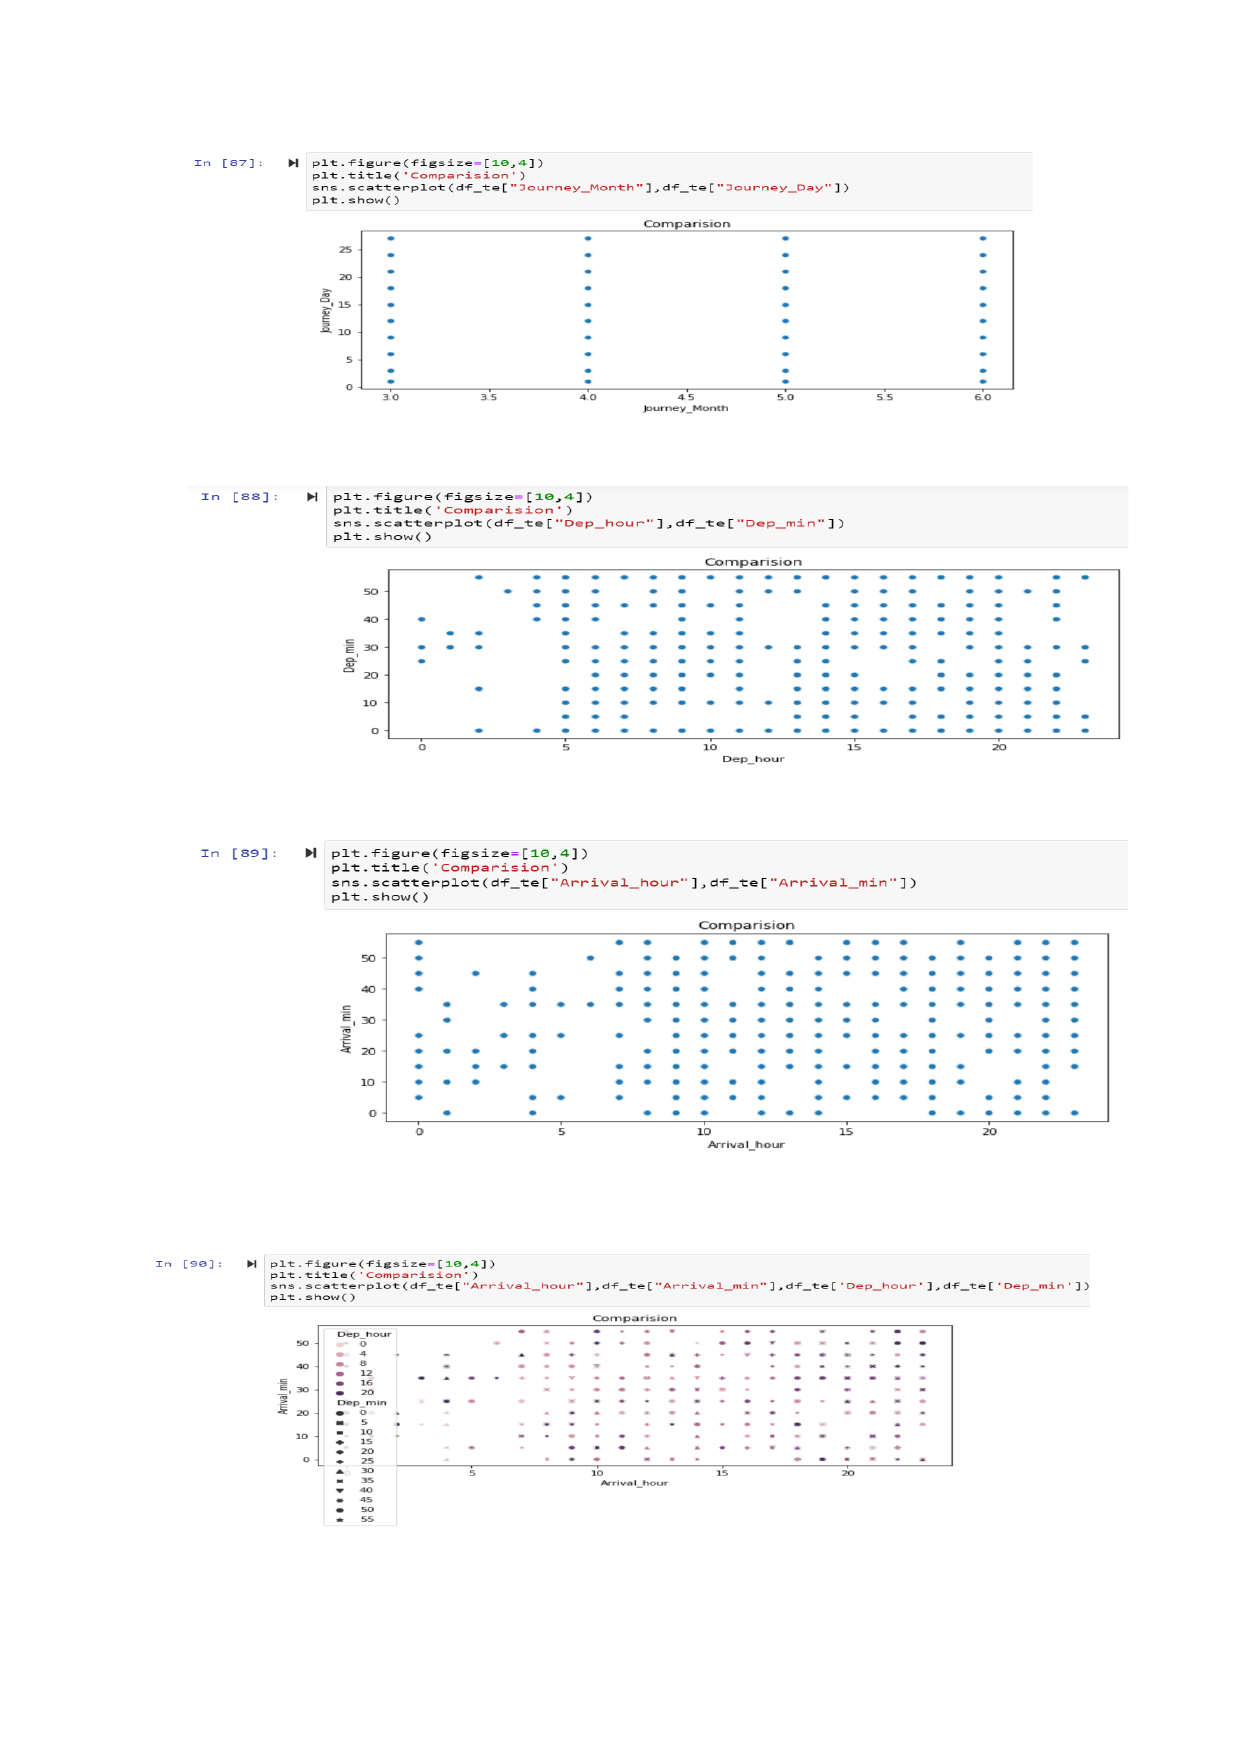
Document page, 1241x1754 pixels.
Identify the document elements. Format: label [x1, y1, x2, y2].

picture [187, 486, 1129, 769]
picture [150, 1249, 1090, 1529]
picture [187, 150, 1033, 420]
picture [187, 835, 1129, 1154]
